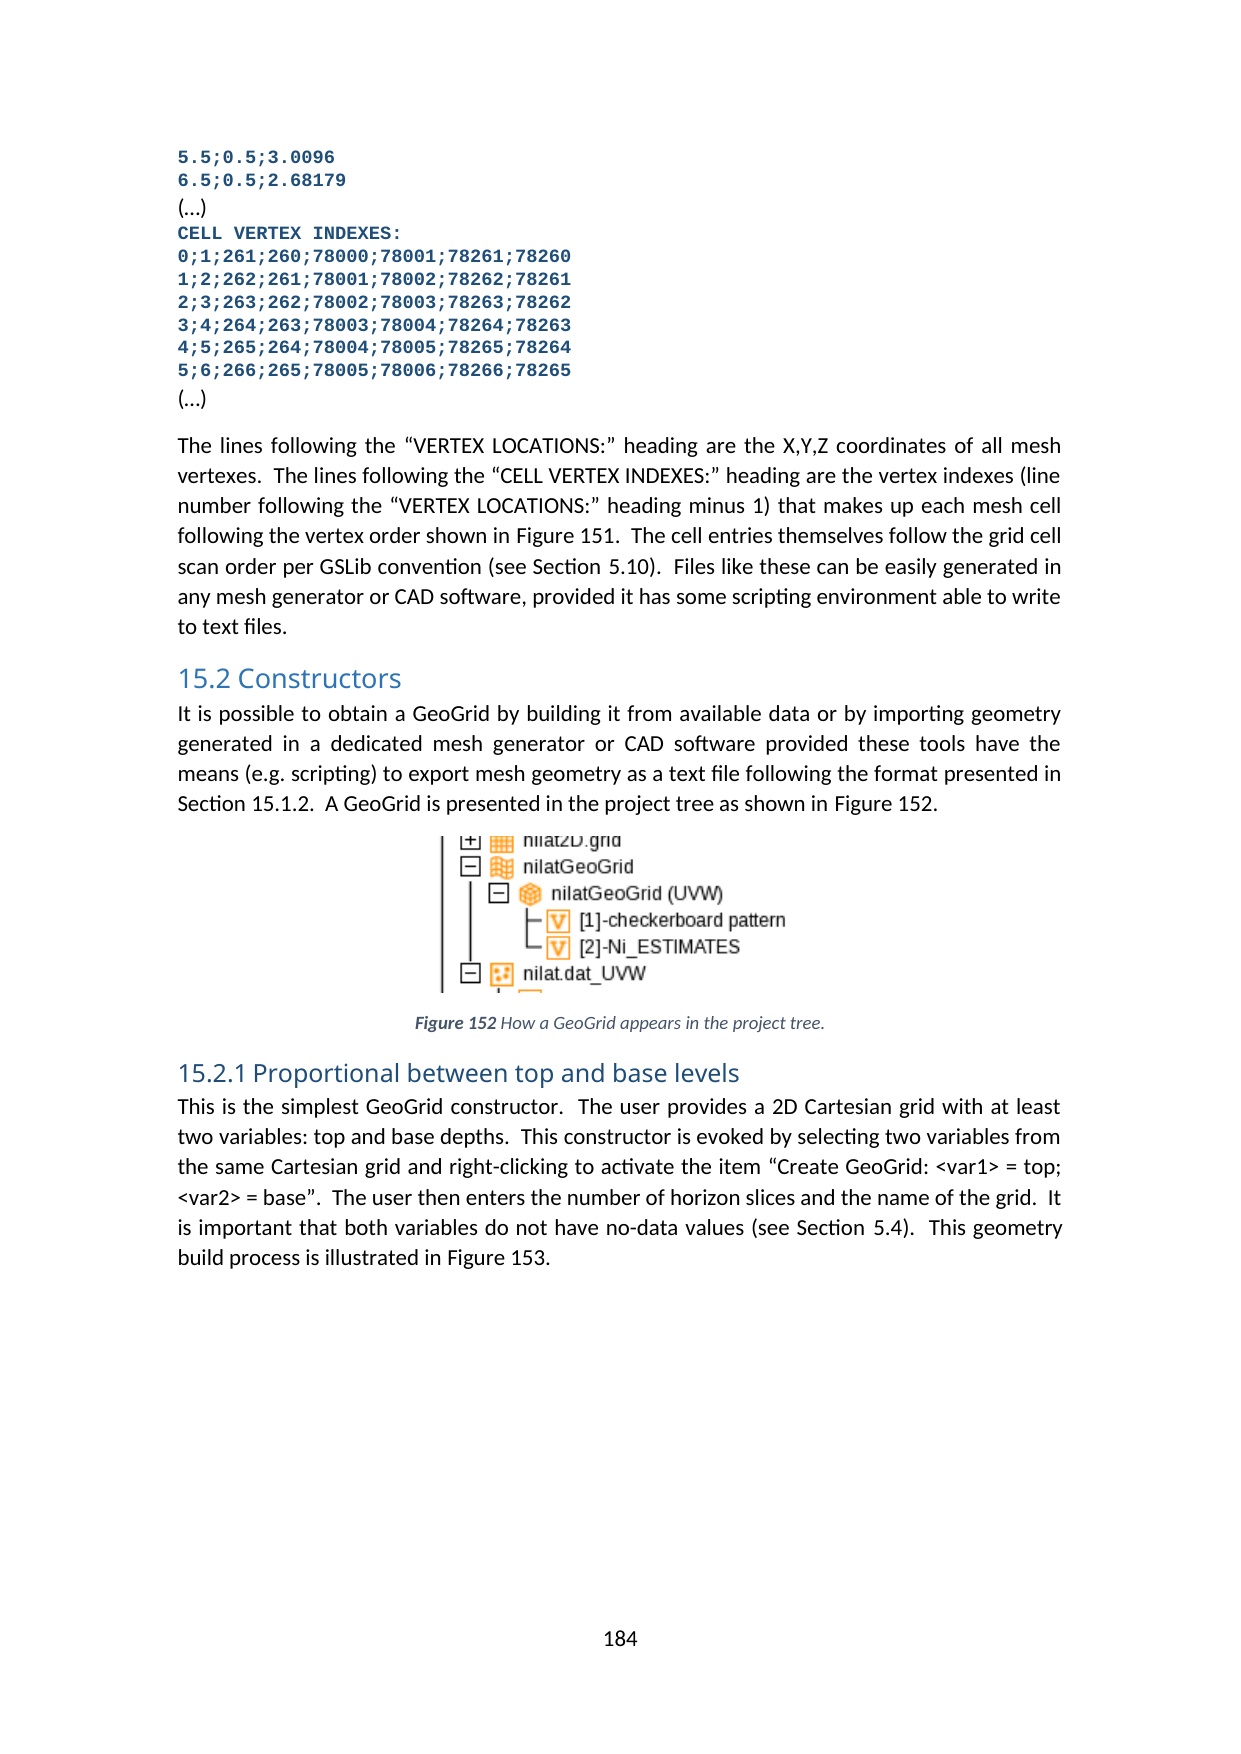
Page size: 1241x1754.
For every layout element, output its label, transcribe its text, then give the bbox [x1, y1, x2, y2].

text (…) [177, 193, 1063, 221]
text 4;5;265;264;78004;78005;78265;78264 [177, 338, 1063, 359]
text This is the simplest GeoGrid constructor. The user provides a 2D Cartesian grid with at least two variables: top and base depths. This constructor is evoked by selecting two variables from the same Cartesian grid and right-clicking to activate the item “Create GeoGrid: <var1> = top; <var2> = base”. The user then enters the number of horizon slices and the name of the grid. It is important that both variables do not have no-data values (see Section 5.4). This geometry build process is illustrated in Figure 153. [177, 1092, 1063, 1271]
subtitle Proportional between top and base levels [177, 1055, 1063, 1089]
text 1;2;262;261;78001;78002;78262;78261 [177, 269, 1063, 291]
text 5.5;0.5;3.0096 [177, 148, 1063, 169]
text (…) [177, 384, 1063, 412]
subtitle Constructors [177, 659, 1063, 696]
text 5;6;266;265;78005;78006;78266;78265 [177, 361, 1063, 382]
text 2;3;263;262;78002;78003;78263;78262 [177, 292, 1063, 314]
text 3;4;264;263;78003;78004;78264;78263 [177, 315, 1063, 337]
text 6.5;0.5;2.68179 [177, 171, 1063, 192]
text The lines following the “VERTEX LOCATIONS:” heading are the X,Y,Z coordinates of all mesh vertexes. The lines following the “CELL VERTEX INDEXES:” heading are the vertex indexes (line number following the “VERTEX LOCATIONS:” heading minus 1) that makes up each mesh cell following the vertex order shown in Figure 151. The cell entries themselves follow the grid cell scan order per GSLib convention (see Section 5.10). Files like these can be easily generated in any mesh generator or CAD software, provided it has some scripting environment able to write to text files. [177, 431, 1063, 640]
picture [434, 836, 807, 993]
text Figure 152 How a GeoGrid appears in the project tree. [177, 1011, 1063, 1034]
text CELL VERTEX INDEXES: [177, 224, 1063, 245]
text 0;1;261;260;78000;78001;78261;78260 [177, 247, 1063, 268]
text It is possible to obtain a GeoGrid by building it from available data or by importing geometry generated in a dedicated mesh generator or CAD software provided these tools have the means (e.g. scripting) to export mesh geometry as a text file following the format presented in Section 15.1.2. A GeoGrid is presented in the project tree as shown in Figure 152. [177, 699, 1063, 817]
